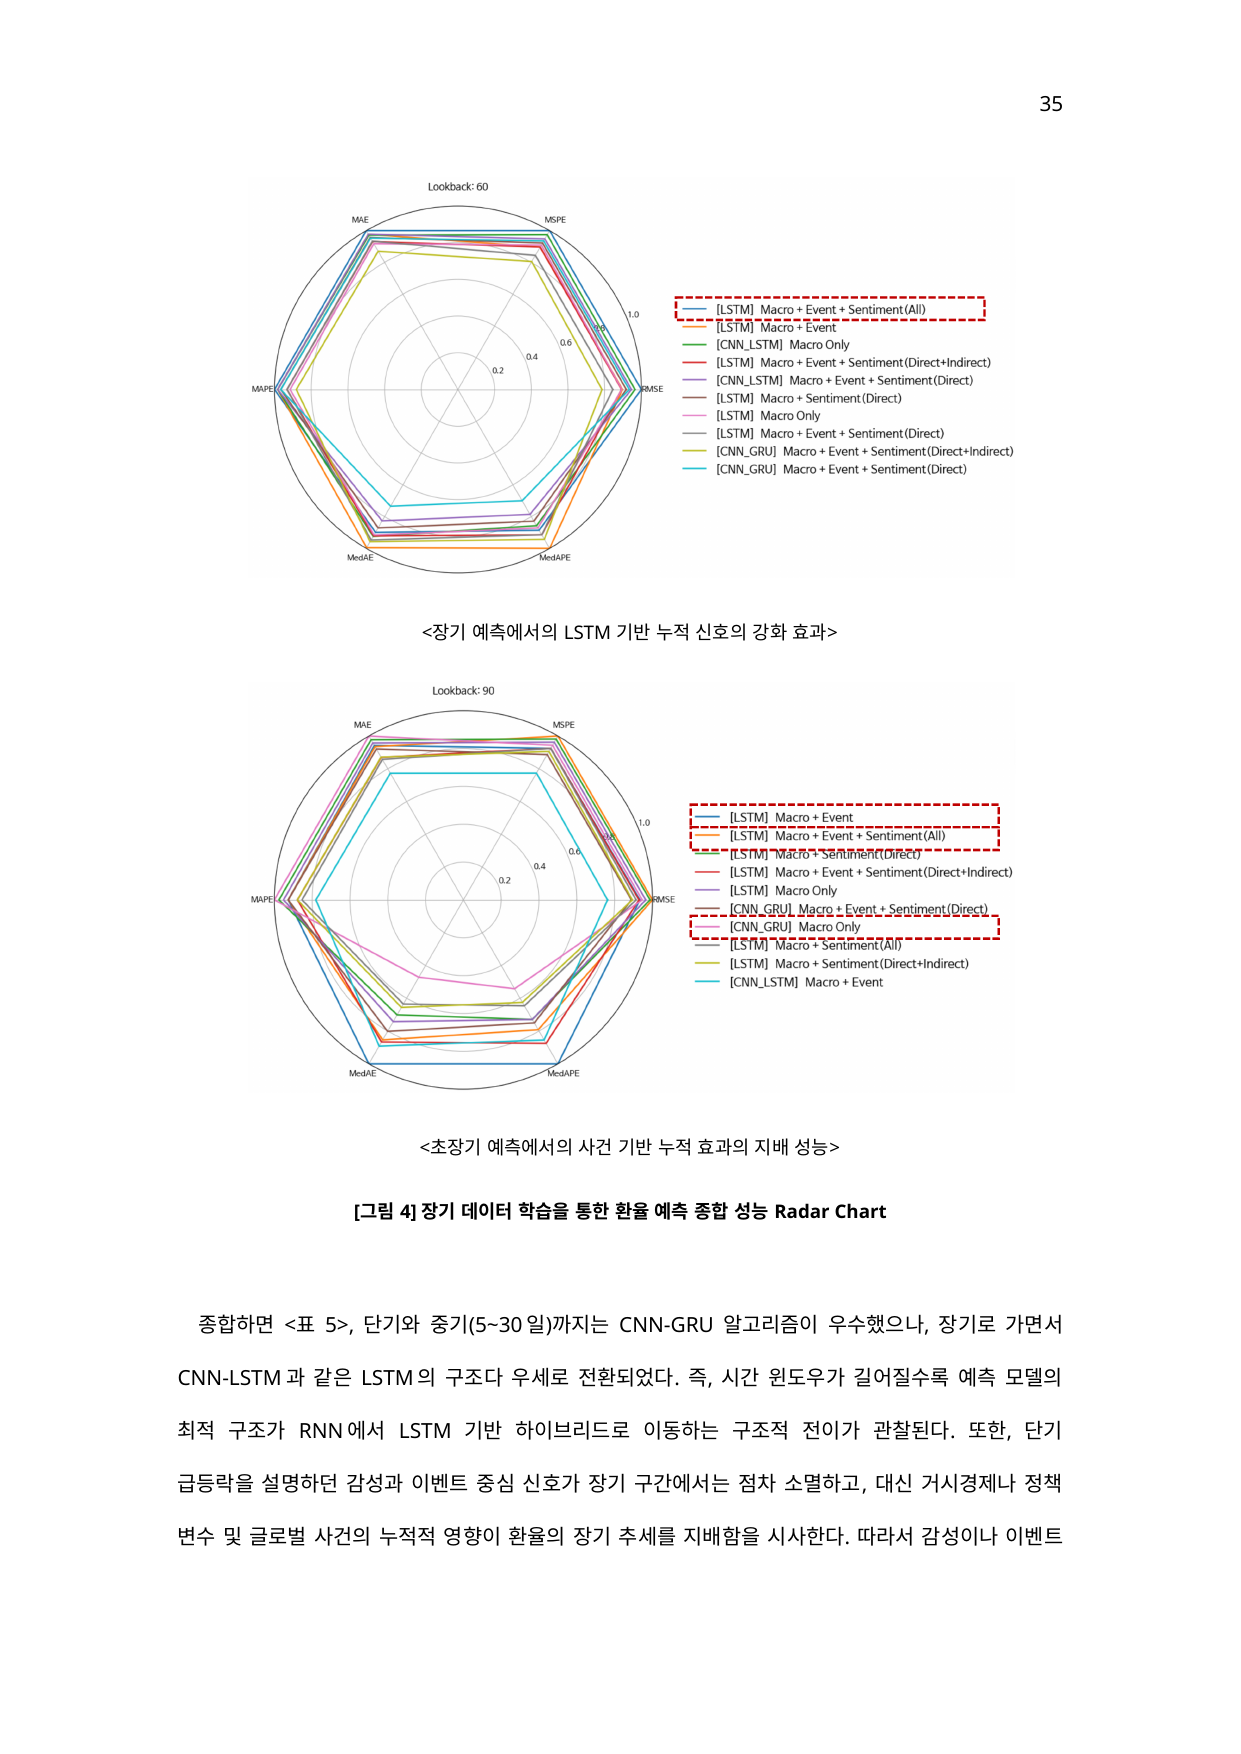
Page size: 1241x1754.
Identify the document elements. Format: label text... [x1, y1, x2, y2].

text [그림 4] 장기 데이터 학습을 통한 환율 예측 종합 성능 Radar Chart [177, 1197, 1063, 1224]
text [177, 1308, 1063, 1551]
text <초장기 예측에서의 사건 기반 누적 효과의 지배 성능> [177, 1133, 1063, 1160]
picture [247, 177, 1016, 578]
picture [247, 682, 1016, 1093]
text <장기 예측에서의 LSTM 기반 누적 신호의 강화 효과> [177, 618, 1063, 645]
